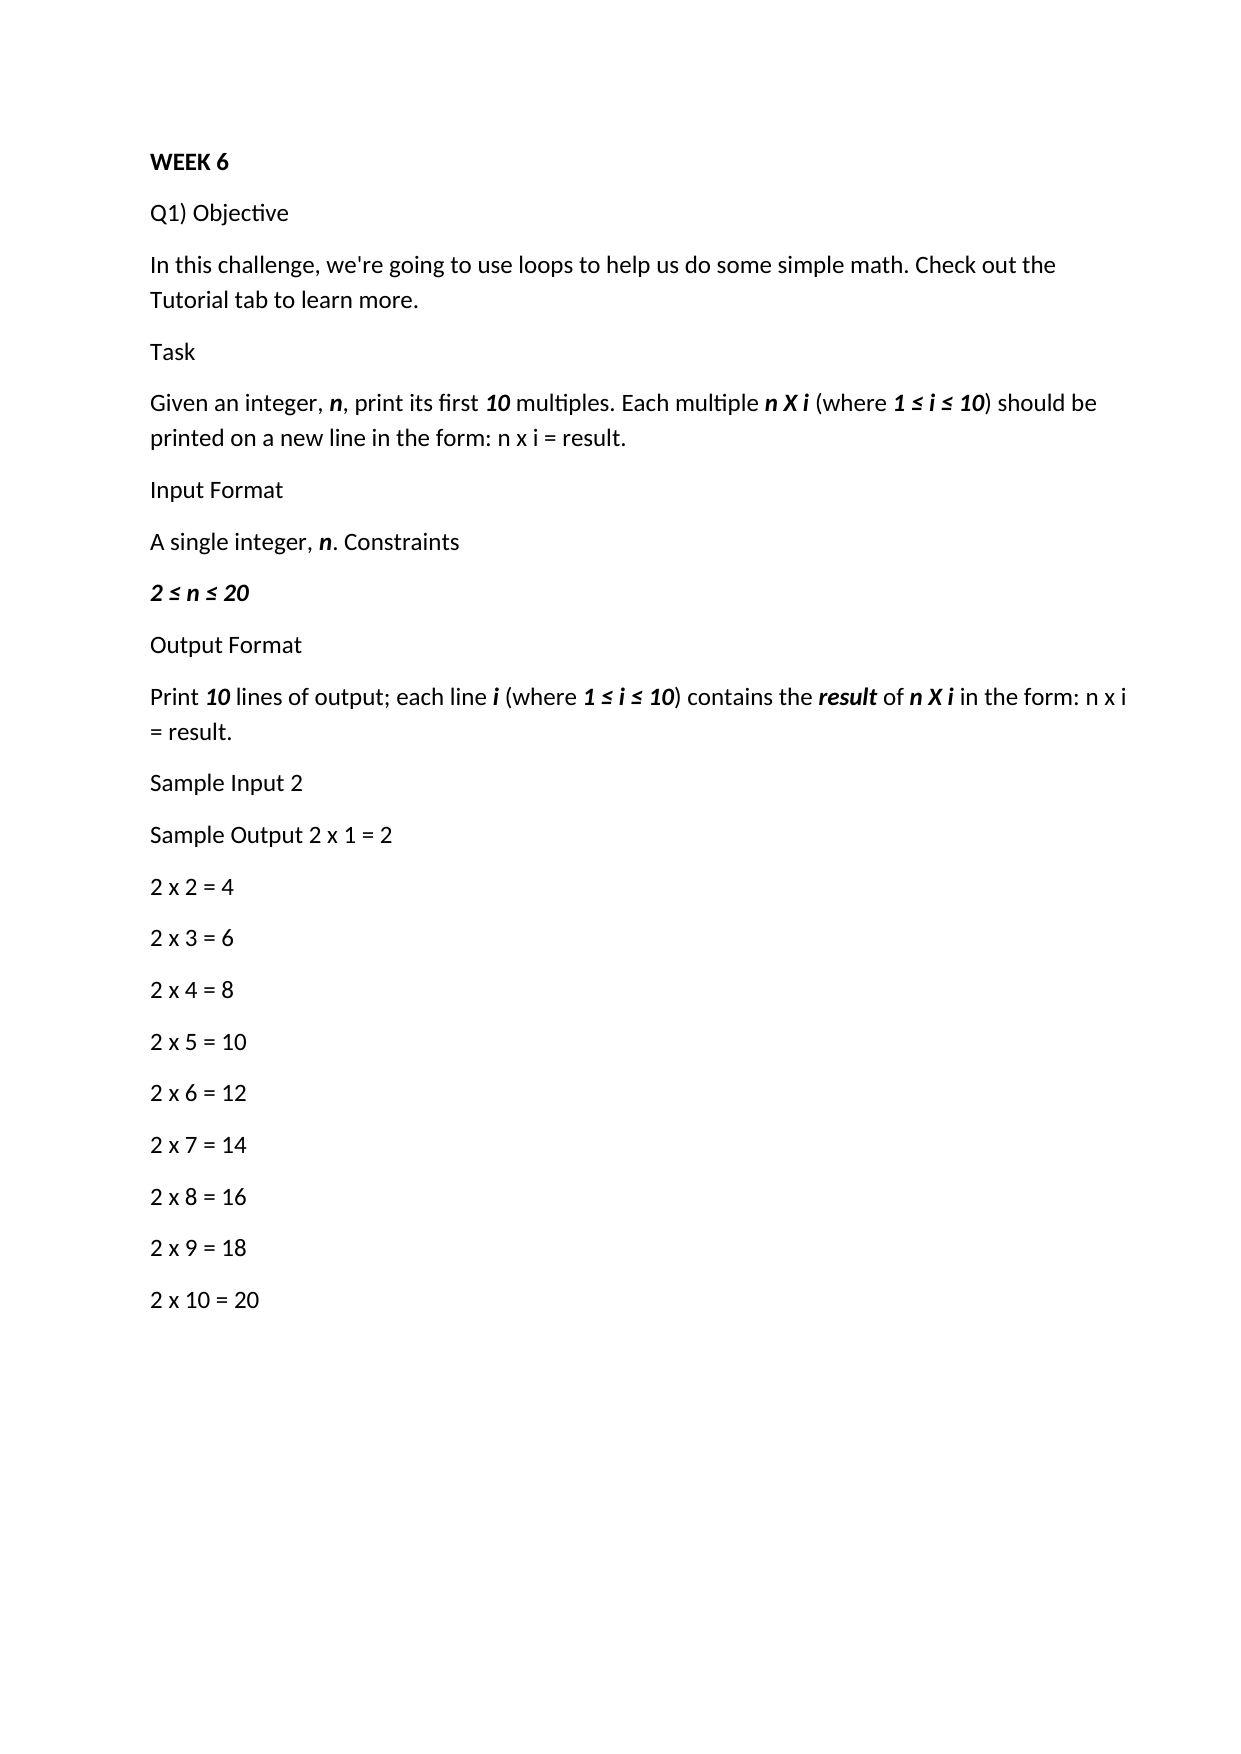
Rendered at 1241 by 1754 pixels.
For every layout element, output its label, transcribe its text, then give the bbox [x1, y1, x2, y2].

text 2 x 9 = 18 [150, 1232, 1128, 1263]
text Print 10 lines of output; each line i (where 1 ≤ i ≤ 10) contains the result of n X i in the form: n x i = result. [150, 681, 1128, 746]
text 2 ≤ n ≤ 20 [150, 577, 1128, 608]
text Sample Output 2 x 1 = 2 [150, 819, 1128, 850]
text 2 x 8 = 16 [150, 1181, 1128, 1211]
text 2 x 10 = 20 [150, 1284, 1128, 1315]
text WEEK 6 [150, 146, 1128, 176]
text Sample Input 2 [150, 767, 1128, 798]
text 2 x 4 = 8 [150, 974, 1128, 1005]
text A single integer, n. Constraints [150, 526, 1128, 556]
text Q1) Objective [150, 197, 1128, 228]
text Output Format [150, 629, 1128, 660]
text Input Format [150, 474, 1128, 505]
text 2 x 2 = 4 [150, 871, 1128, 901]
text Given an integer, n, print its first 10 multiples. Each multiple n X i (where 1 ≤ i ≤ 10) should be printed on a new line in the form: n x i = result. [150, 387, 1128, 453]
text 2 x 3 = 6 [150, 922, 1128, 953]
text 2 x 7 = 14 [150, 1129, 1128, 1160]
text Task [150, 336, 1128, 366]
text In this challenge, we're going to use loops to help us do some simple math. Check out the Tutorial tab to learn more. [150, 249, 1128, 315]
text 2 x 5 = 10 [150, 1026, 1128, 1056]
text 2 x 6 = 12 [150, 1077, 1128, 1108]
